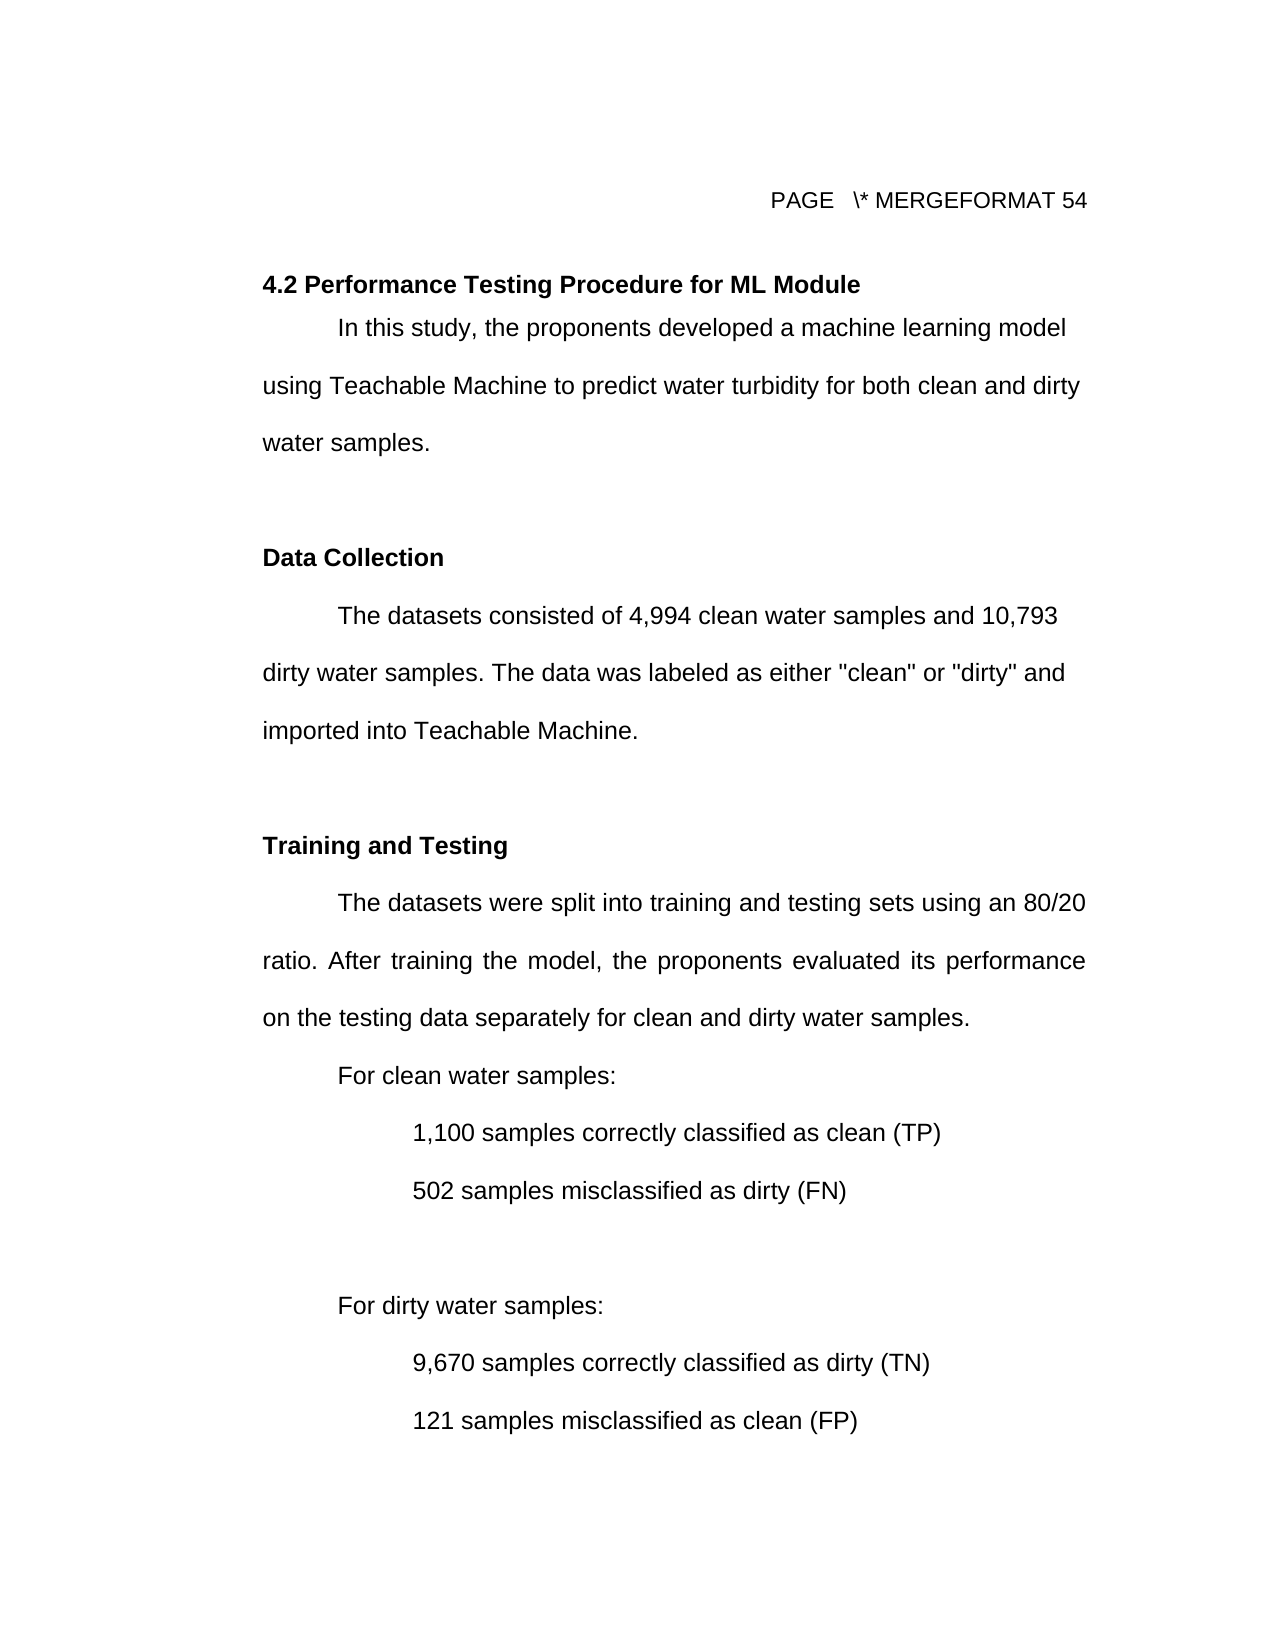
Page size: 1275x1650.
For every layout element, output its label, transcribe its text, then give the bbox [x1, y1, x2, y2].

text For clean water samples: [337, 1061, 1087, 1089]
text 4.2 Performance Testing Procedure for ML Module [262, 270, 1087, 299]
text In this study, the proponents developed a machine learning model using Teachable Machine to predict water turbidity for both clean and dirty water samples. [262, 313, 1087, 457]
text 1,100 samples correctly classified as clean (TP) [412, 1118, 1087, 1147]
text The datasets were split into training and testing sets using an 80/20 ratio. After training the model, the proponents evaluated its performance on the testing data separately for clean and dirty water samples. [262, 888, 1087, 1032]
text Data Collection [262, 543, 1087, 572]
text For dirty water samples: [337, 1291, 1087, 1319]
text 9,670 samples correctly classified as dirty (TN) [412, 1348, 1087, 1377]
text 502 samples misclassified as dirty (FN) [412, 1176, 1087, 1204]
text 121 samples misclassified as clean (FP) [412, 1406, 1087, 1434]
text The datasets consisted of 4,994 clean water samples and 10,793 dirty water samples. The data was labeled as either "clean" or "dirty" and imported into Teachable Machine. [262, 601, 1087, 744]
text Training and Testing [262, 831, 1087, 859]
